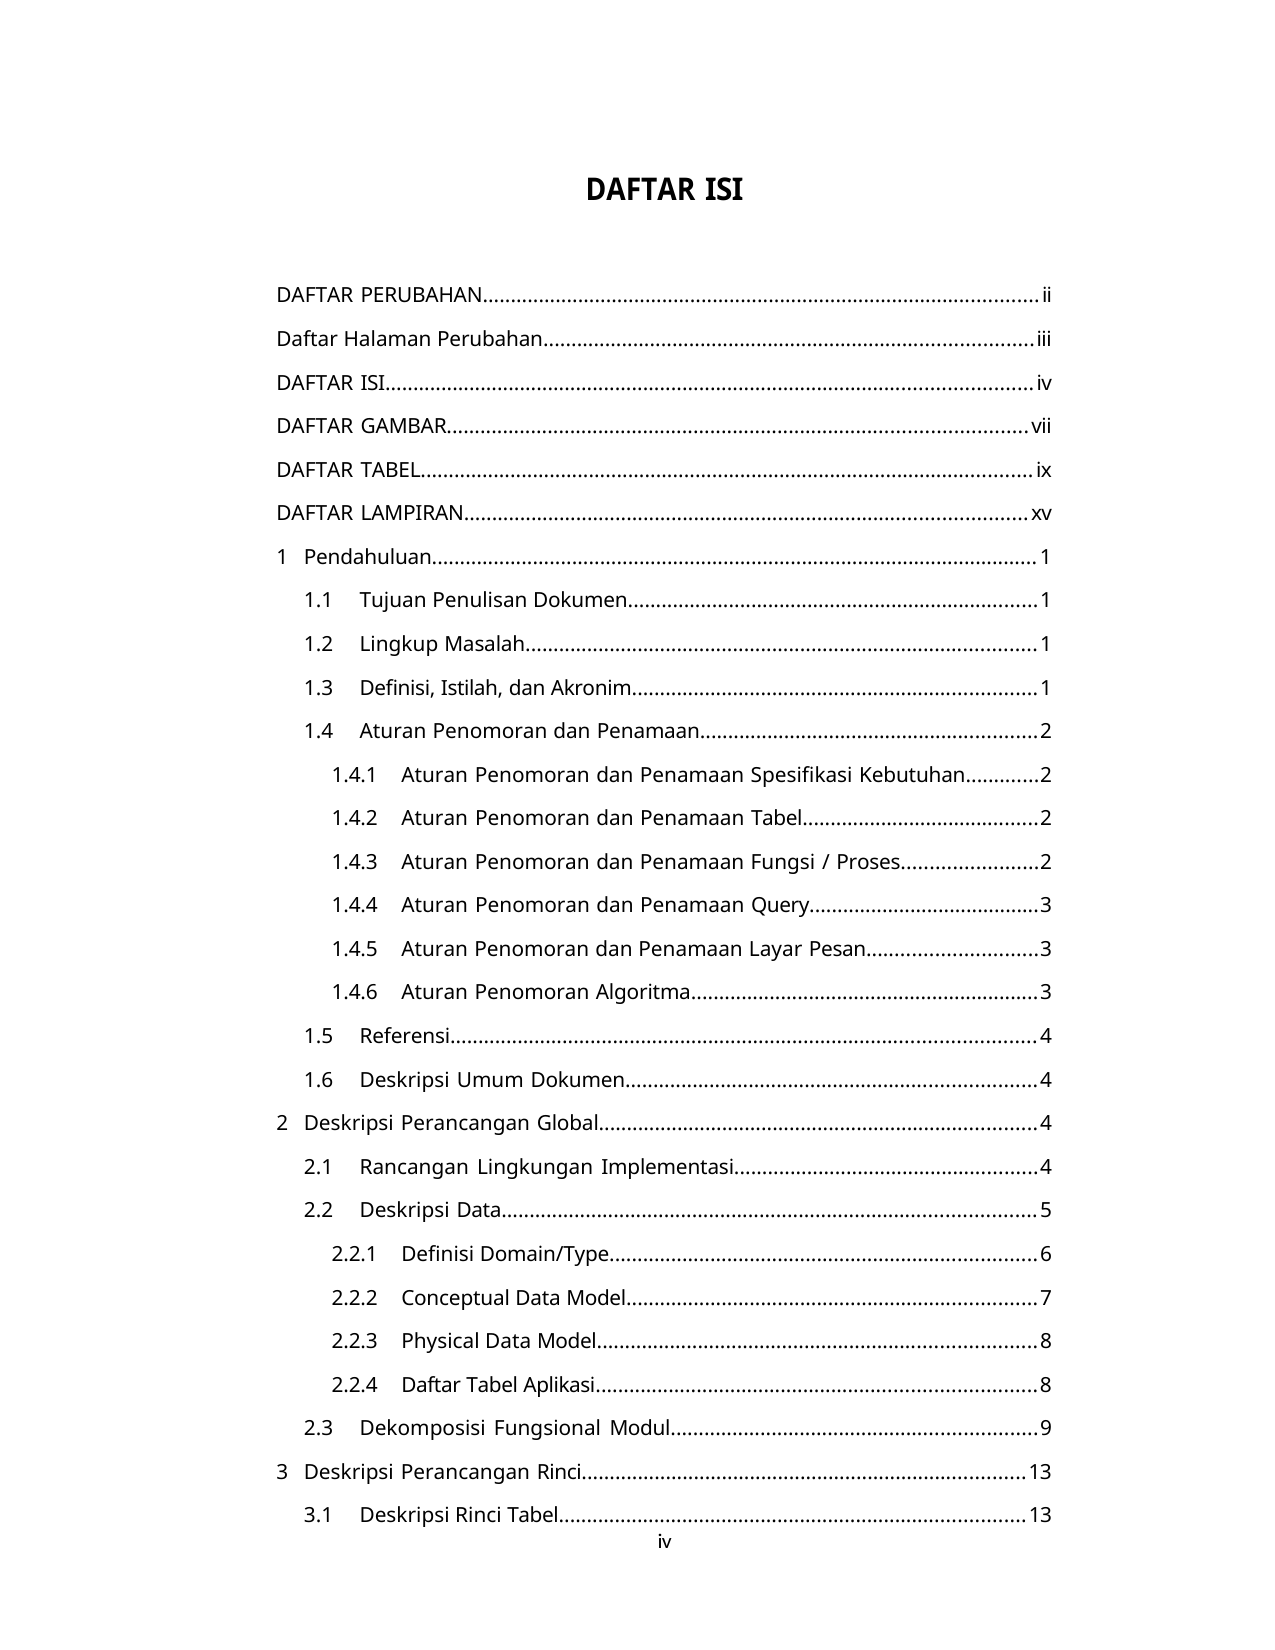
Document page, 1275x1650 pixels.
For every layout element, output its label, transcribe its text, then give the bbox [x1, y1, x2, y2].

subtitle DAFTAR ISI [340, 167, 989, 209]
